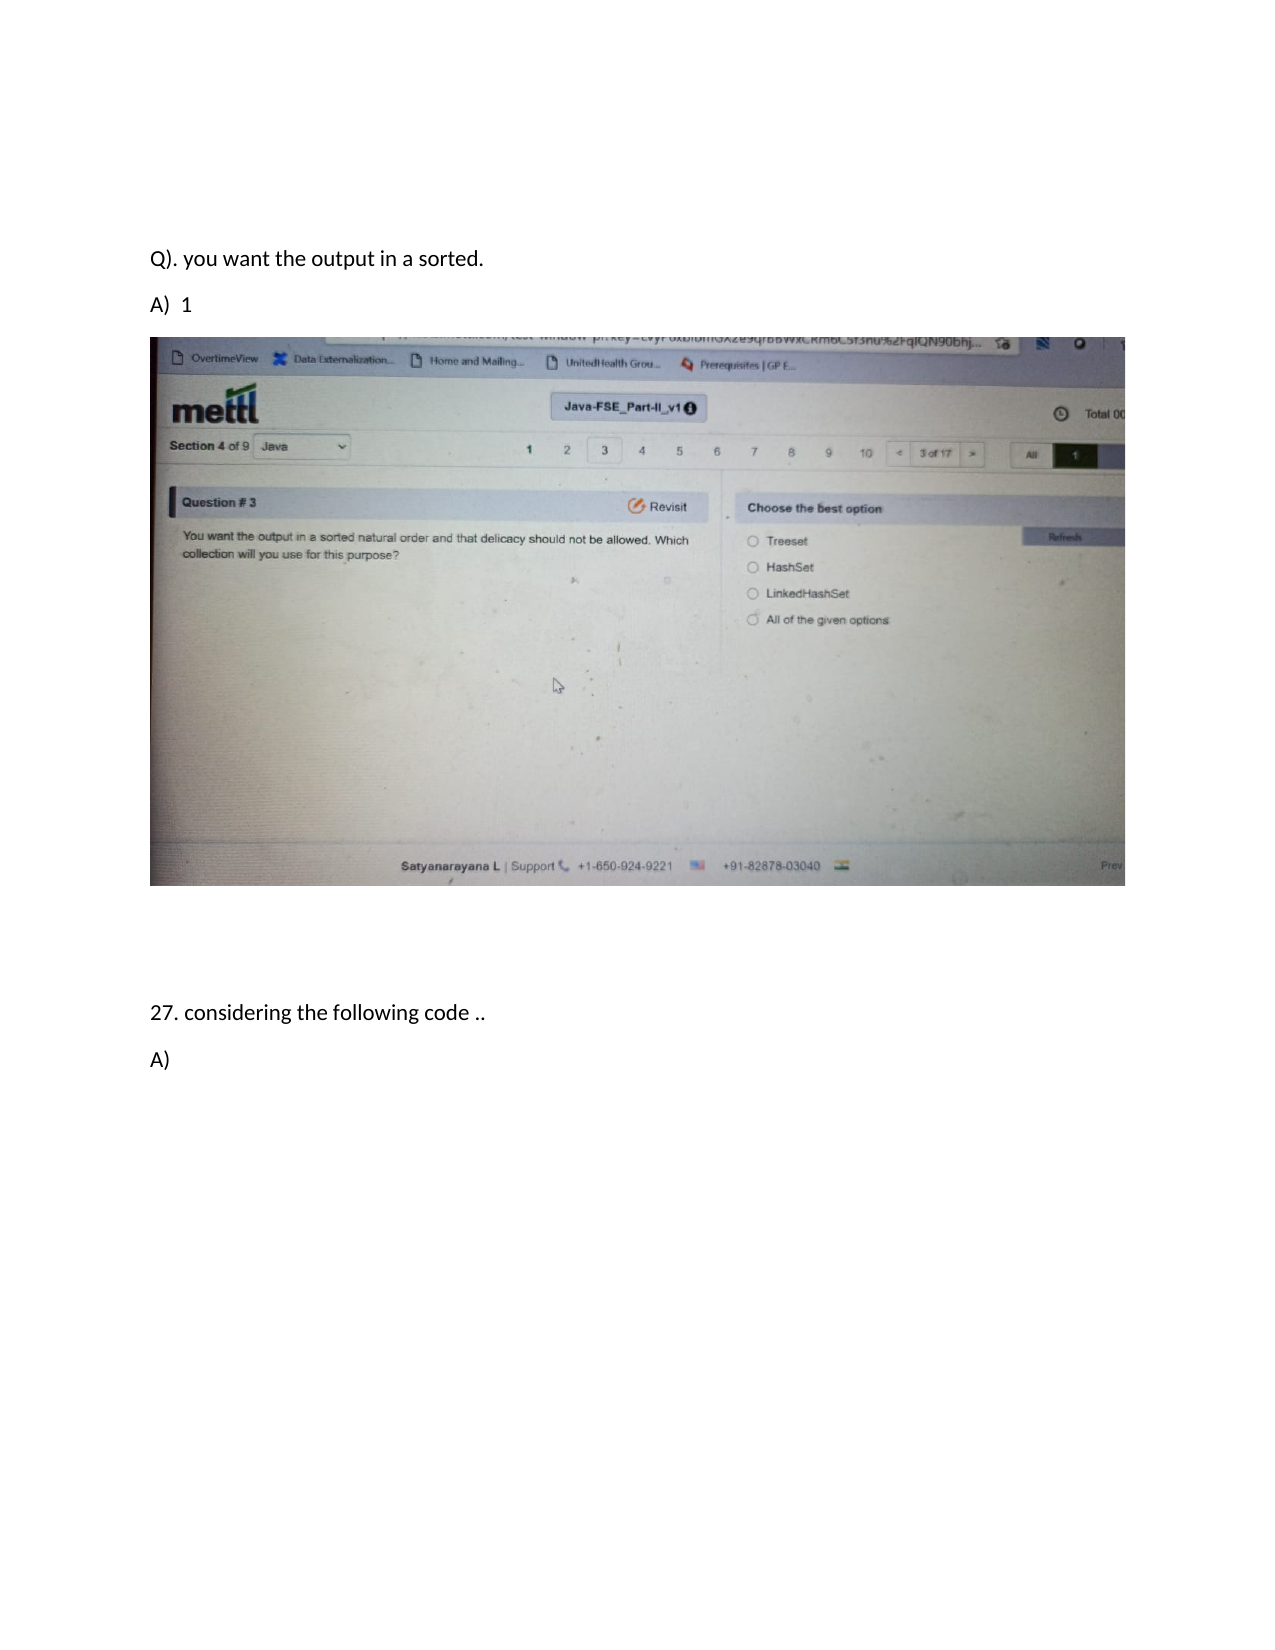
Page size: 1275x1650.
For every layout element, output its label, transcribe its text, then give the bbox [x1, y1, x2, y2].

text 27. considering the following code .. [150, 998, 1125, 1027]
text A) 1 [150, 291, 1125, 319]
text A) [150, 1045, 1125, 1073]
picture [150, 337, 1125, 886]
text Q). you want the output in a sorted. [150, 244, 1125, 272]
